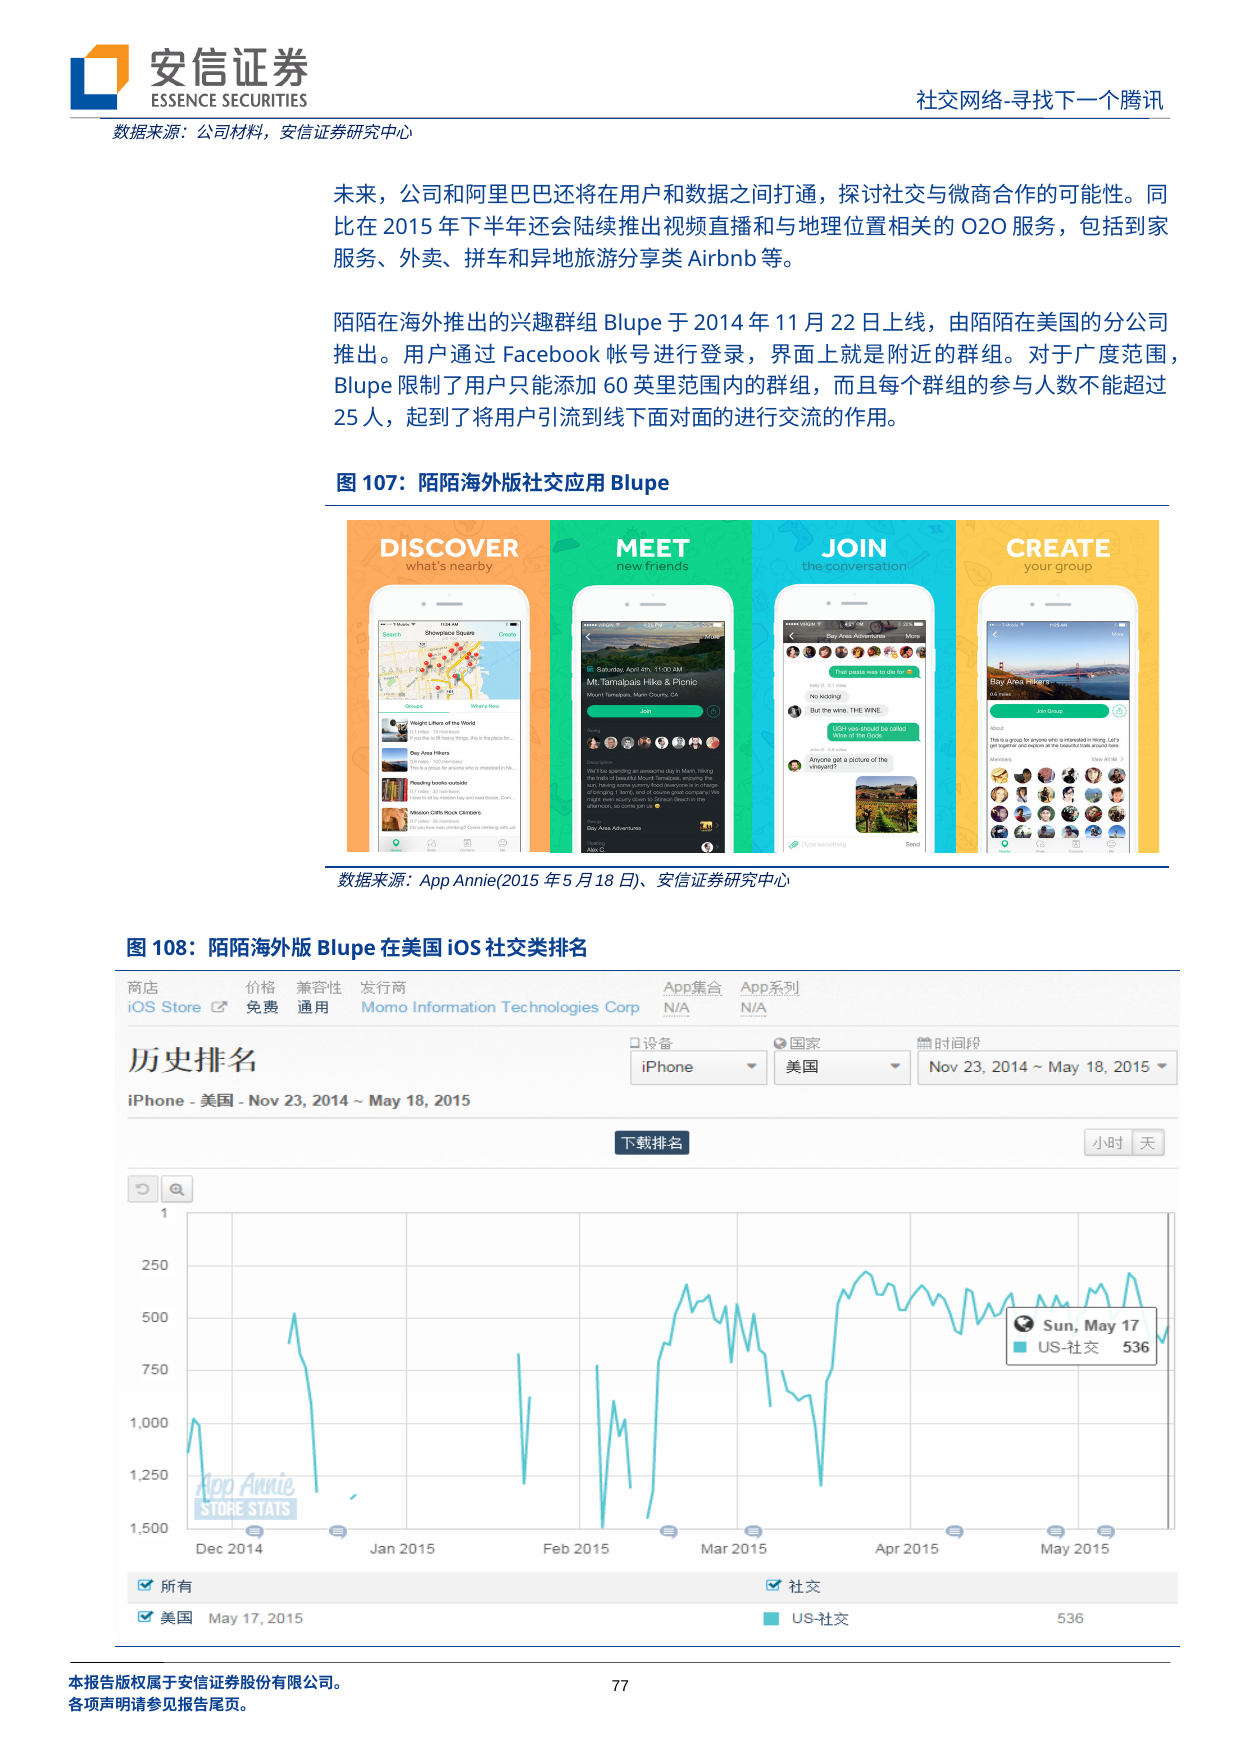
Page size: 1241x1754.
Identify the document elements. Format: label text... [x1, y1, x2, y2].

text 未来，公司和阿里巴巴还将在用户和数据之间打通，探讨社交与微商合作的可能性。同比在2015年下半年还会陆续推出视频直播和与地理位置相关的O2O服务，包括到家服务、外卖、拼车和异地旅游分享类Airbnb等。 [333, 177, 1169, 272]
table_header 图108：陌陌海外版Blupe在美国iOS社交类排名 [115, 931, 1180, 970]
picture [115, 971, 1181, 1646]
table_cell 数据来源：App Annie(2015年5月18日)、安信证券研究中心 [325, 868, 1169, 897]
text 陌陌在海外推出的兴趣群组Blupe于2014年11月22日上线，由陌陌在美国的分公司推出。用户通过Facebook帐号进行登录，界面上就是附近的群组。对于广度范围，Blupe限制了用户只能添加60英里范围内的群组，而且每个群组的参与人数不能超过25人，起到了将用户引流到线下面对面的进行交流的作用。 [333, 305, 1169, 432]
picture [70, 44, 308, 110]
table_cell 数据来源：公司材料，安信证券研究中心 [100, 119, 1149, 143]
table_header 图107：陌陌海外版社交应用Blupe [325, 466, 1169, 505]
table_cell [337, 506, 1169, 866]
